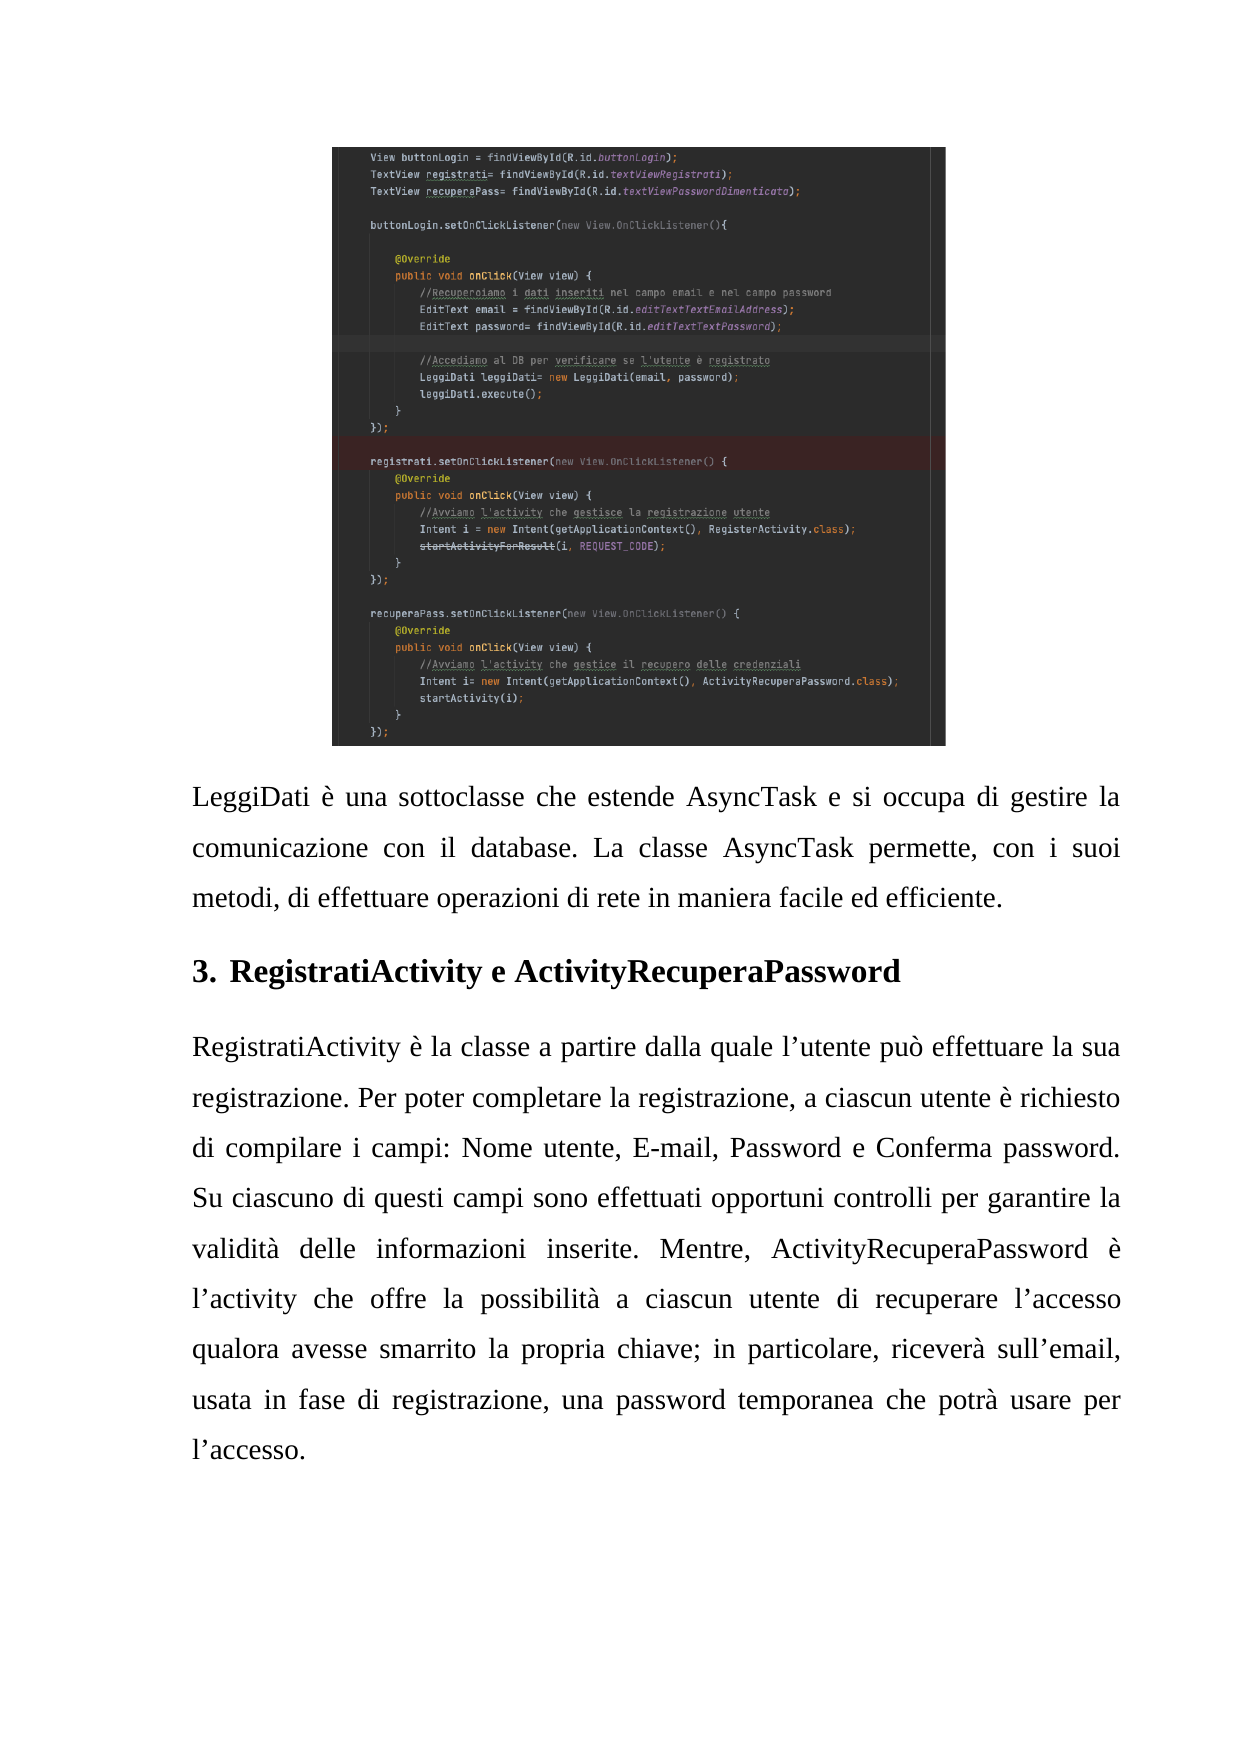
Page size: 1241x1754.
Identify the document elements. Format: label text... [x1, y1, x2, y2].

picture [332, 147, 946, 746]
list RegistratiActivity e ActivityRecuperaPassword [192, 951, 1122, 989]
text RegistratiActivity è la classe a partire dalla quale l’utente può effettuare la sua registrazione. Per poter completare la registrazione, a ciascun utente è richiesto di compilare i campi: Nome utente, E-mail, Password e Conferma password. Su ciascuno di questi campi sono effettuati opportuni controlli per garantire la validità delle informazioni inserite. Mentre, ActivityRecuperaPassword è l’activity che offre la possibilità a ciascun utente di recuperare l’accesso qualora avesse smarrito la propria chiave; in particolare, riceverà sull’email, usata in fase di registrazione, una password temporanea che potrà usare per l’accesso. [192, 1029, 1122, 1466]
text LeggiDati è una sottoclasse che estende AsyncTask e si occupa di gestire la comunicazione con il database. La classe AsyncTask permette, con i suoi metodi, di effettuare operazioni di rete in maniera facile ed efficiente. [192, 779, 1122, 914]
